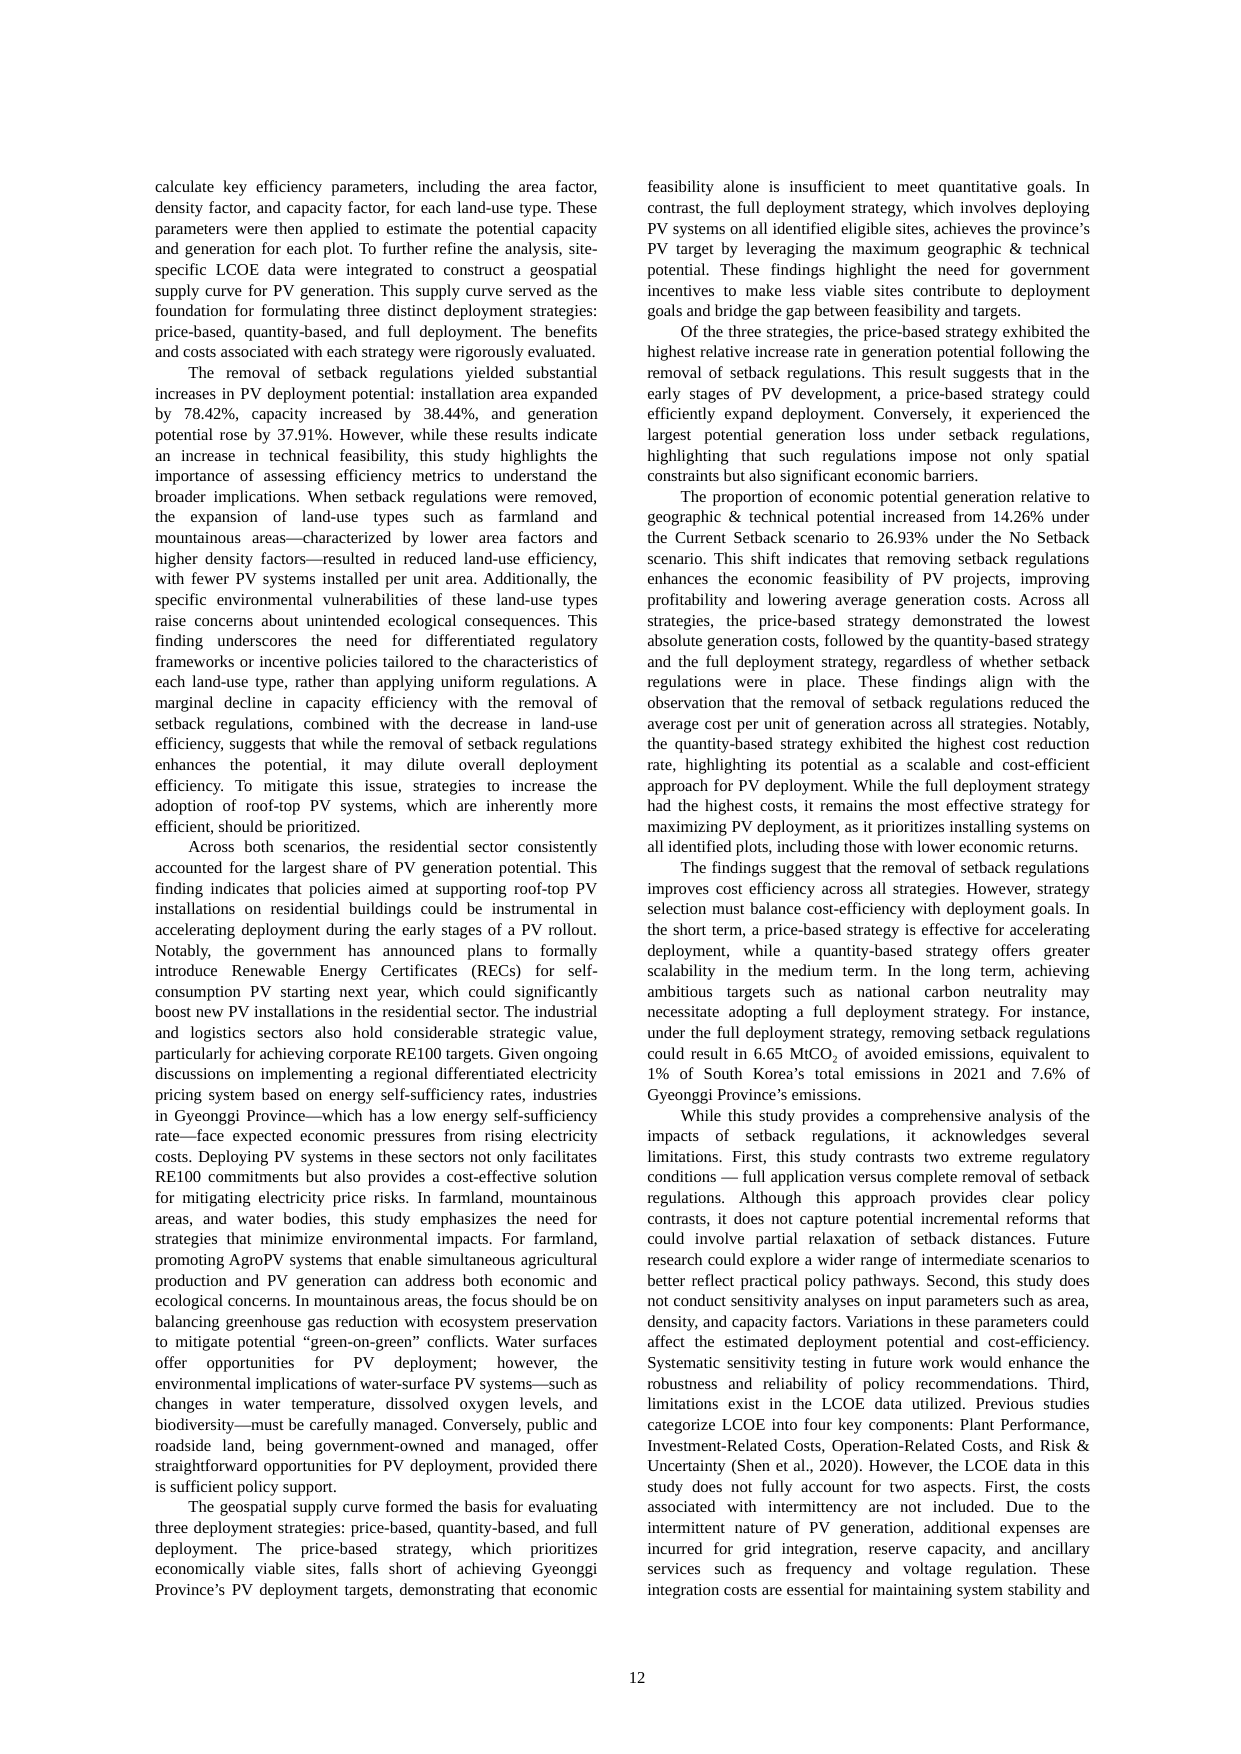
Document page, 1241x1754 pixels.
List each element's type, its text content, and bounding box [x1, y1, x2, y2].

text The removal of setback regulations yielded substantial increases in PV deployment potential: installation area expanded by 78.42%, capacity increased by 38.44%, and generation potential rose by 37.91%. However, while these results indicate an increase in technical feasibility, this study highlights the importance of assessing efficiency metrics to understand the broader implications. When setback regulations were removed, the expansion of land-use types such as farmland and mountainous areas—characterized by lower area factors and higher density factors—resulted in reduced land-use efficiency, with fewer PV systems installed per unit area. Additionally, the specific environmental vulnerabilities of these land-use types raise concerns about unintended ecological consequences. This finding underscores the need for differentiated regulatory frameworks or incentive policies tailored to the characteristics of each land-use type, rather than applying uniform regulations. A marginal decline in capacity efficiency with the removal of setback regulations, combined with the decrease in land-use efficiency, suggests that while the removal of setback regulations enhances the potential, it may dilute overall deployment efficiency. To mitigate this issue, strategies to increase the adoption of roof-top PV systems, which are inherently more efficient, should be prioritized. [155, 363, 598, 836]
text Across both scenarios, the residential sector consistently accounted for the largest share of PV generation potential. This finding indicates that policies aimed at supporting roof-top PV installations on residential buildings could be instrumental in accelerating deployment during the early stages of a PV rollout. Notably, the government has announced plans to formally introduce Renewable Energy Certificates (RECs) for self-consumption PV starting next year, which could significantly boost new PV installations in the residential sector. The industrial and logistics sectors also hold considerable strategic value, particularly for achieving corporate RE100 targets. Given ongoing discussions on implementing a regional differentiated electricity pricing system based on energy self-sufficiency rates, industries in Gyeonggi Province—which has a low energy self-sufficiency rate—face expected economic pressures from rising electricity costs. Deploying PV systems in these sectors not only facilitates RE100 commitments but also provides a cost-effective solution for mitigating electricity price risks. In farmland, mountainous areas, and water bodies, this study emphasizes the need for strategies that minimize environmental impacts. For farmland, promoting AgroPV systems that enable simultaneous agricultural production and PV generation can address both economic and ecological concerns. In mountainous areas, the focus should be on balancing greenhouse gas reduction with ecosystem preservation to mitigate potential “green-on-green” conflicts. Water surfaces offer opportunities for PV deployment; however, the environmental implications of water-surface PV systems—such as changes in water temperature, dissolved oxygen levels, and biodiversity—must be carefully managed. Conversely, public and roadside land, being government-owned and managed, offer straightforward opportunities for PV deployment, provided there is sufficient policy support. [155, 837, 598, 1496]
text The proportion of economic potential generation relative to geographic & technical potential increased from 14.26% under the Current Setback scenario to 26.93% under the No Setback scenario. This shift indicates that removing setback regulations enhances the economic feasibility of PV projects, improving profitability and lowering average generation costs. Across all strategies, the price-based strategy demonstrated the lowest absolute generation costs, followed by the quantity-based strategy and the full deployment strategy, regardless of whether setback regulations were in place. These findings align with the observation that the removal of setback regulations reduced the average cost per unit of generation across all strategies. Notably, the quantity-based strategy exhibited the highest cost reduction rate, highlighting its potential as a scalable and cost-efficient approach for PV deployment. While the full deployment strategy had the highest costs, it remains the most effective strategy for maximizing PV deployment, as it prioritizes installing systems on all identified plots, including those with lower economic returns. [647, 487, 1090, 856]
text Of the three strategies, the price-based strategy exhibited the highest relative increase rate in generation potential following the removal of setback regulations. This result suggests that in the early stages of PV development, a price-based strategy could efficiently expand deployment. Conversely, it experienced the largest potential generation loss under setback regulations, highlighting that such regulations impose not only spatial constraints but also significant economic barriers. [647, 322, 1090, 485]
text The geospatial supply curve formed the basis for evaluating three deployment strategies: price-based, quantity-based, and full deployment. The price-based strategy, which prioritizes economically viable sites, falls short of achieving Gyeonggi Province’s PV deployment targets, demonstrating that economic feasibility alone is insufficient to meet quantitative goals. In contrast, the full deployment strategy, which involves deploying PV systems on all identified eligible sites, achieves the province’s PV target by leveraging the maximum geographic & technical potential. These findings highlight the need for government incentives to make less viable sites contribute to deployment goals and bridge the gap between feasibility and targets. [155, 1497, 598, 1599]
text The findings suggest that the removal of setback regulations improves cost efficiency across all strategies. However, strategy selection must balance cost-efficiency with deployment goals. In the short term, a price-based strategy is effective for accelerating deployment, while a quantity-based strategy offers greater scalability in the medium term. In the long term, achieving ambitious targets such as national carbon neutrality may necessitate adopting a full deployment strategy. For instance, under the full deployment strategy, removing setback regulations could result in 6.65 MtCO₂ of avoided emissions, equivalent to 1% of South Korea’s total emissions in 2021 and 7.6% of Gyeonggi Province’s emissions. [647, 858, 1090, 1104]
text The geospatial supply curve formed the basis for evaluating three deployment strategies: price-based, quantity-based, and full deployment. The price-based strategy, which prioritizes economically viable sites, falls short of achieving Gyeonggi Province’s PV deployment targets, demonstrating that economic feasibility alone is insufficient to meet quantitative goals. In contrast, the full deployment strategy, which involves deploying PV systems on all identified eligible sites, achieves the province’s PV target by leveraging the maximum geographic & technical potential. These findings highlight the need for government incentives to make less viable sites contribute to deployment goals and bridge the gap between feasibility and targets. [647, 177, 1090, 320]
